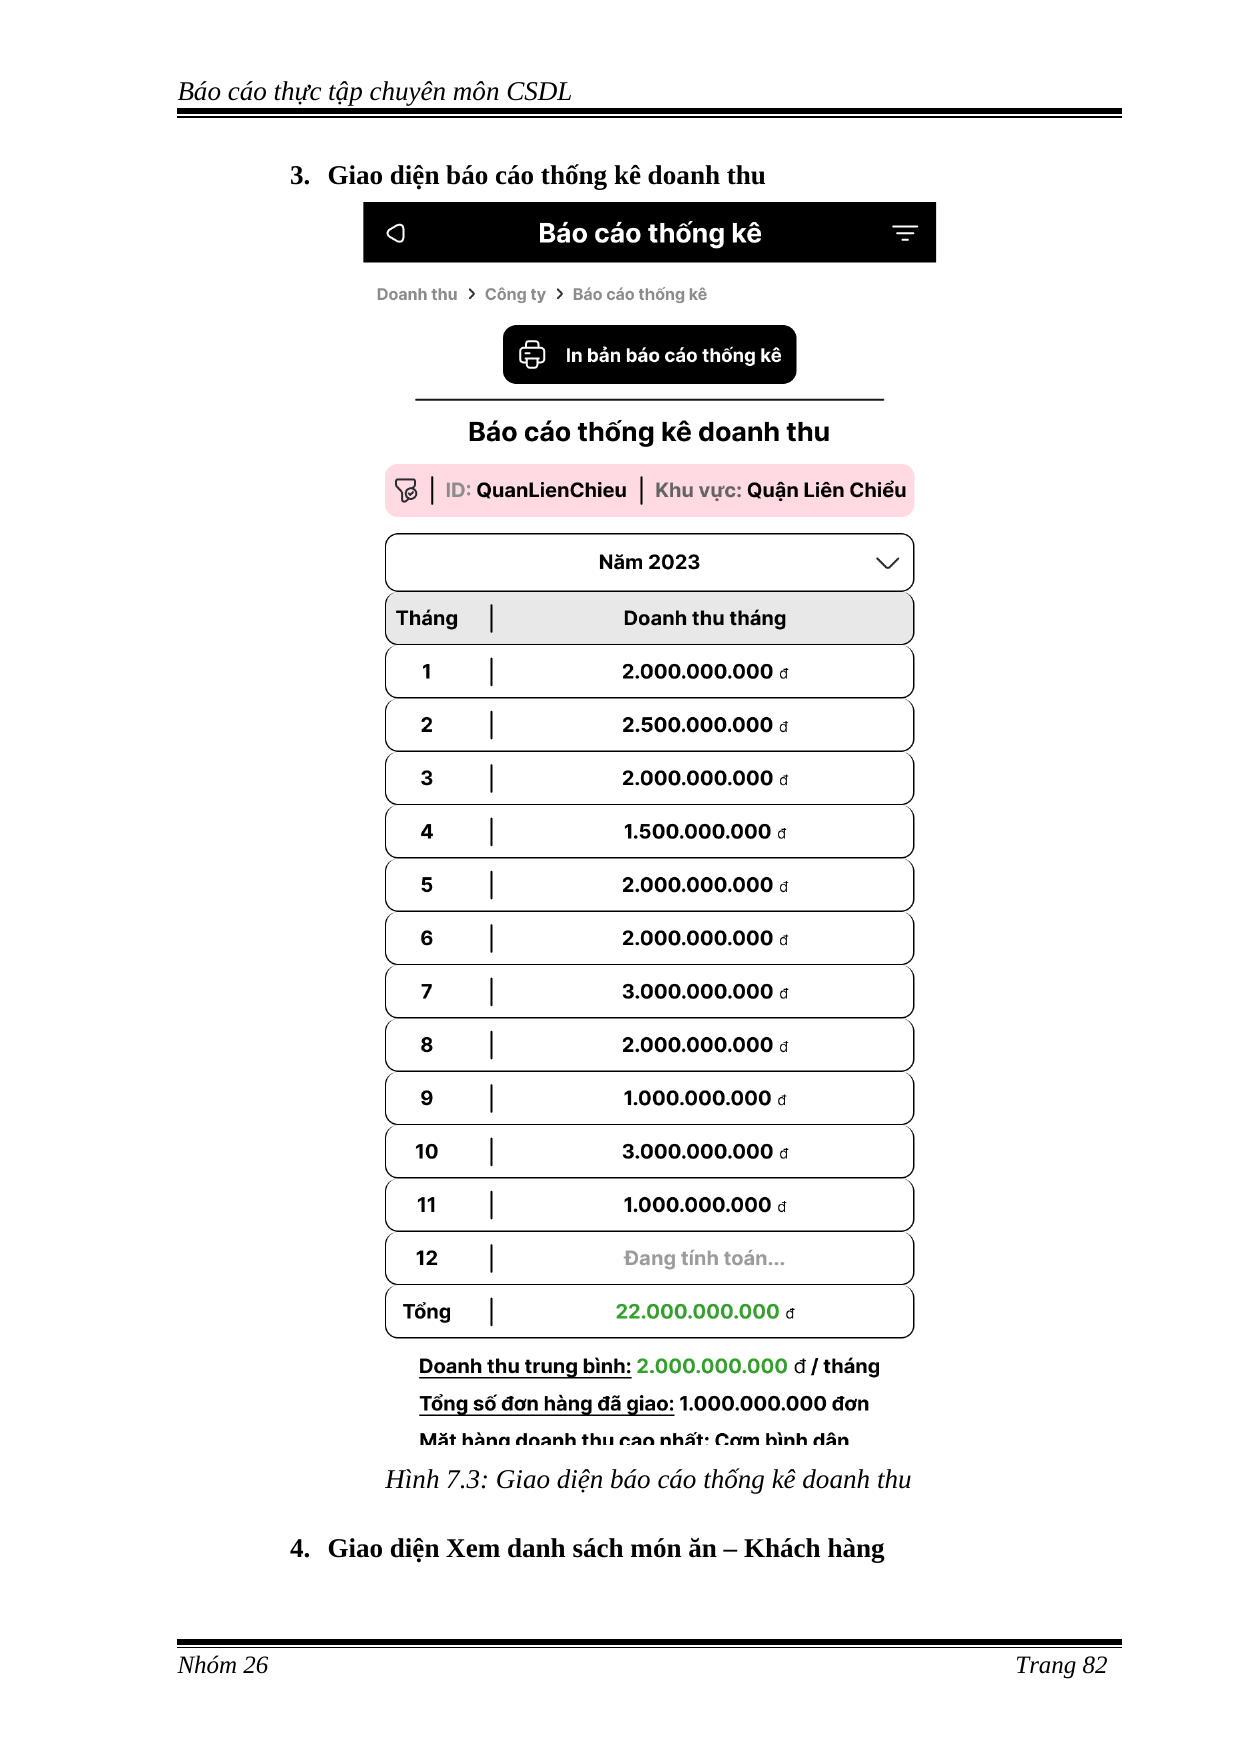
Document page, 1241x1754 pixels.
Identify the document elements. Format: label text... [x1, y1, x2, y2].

picture [363, 202, 937, 1445]
text Giao diện Xem danh sách món ăn – Khách hàng [290, 1532, 1122, 1563]
text Hình 7.3: Giao diện báo cáo thống kê doanh thu [177, 1463, 1122, 1494]
text Giao diện báo cáo thống kê doanh thu [290, 159, 1122, 190]
